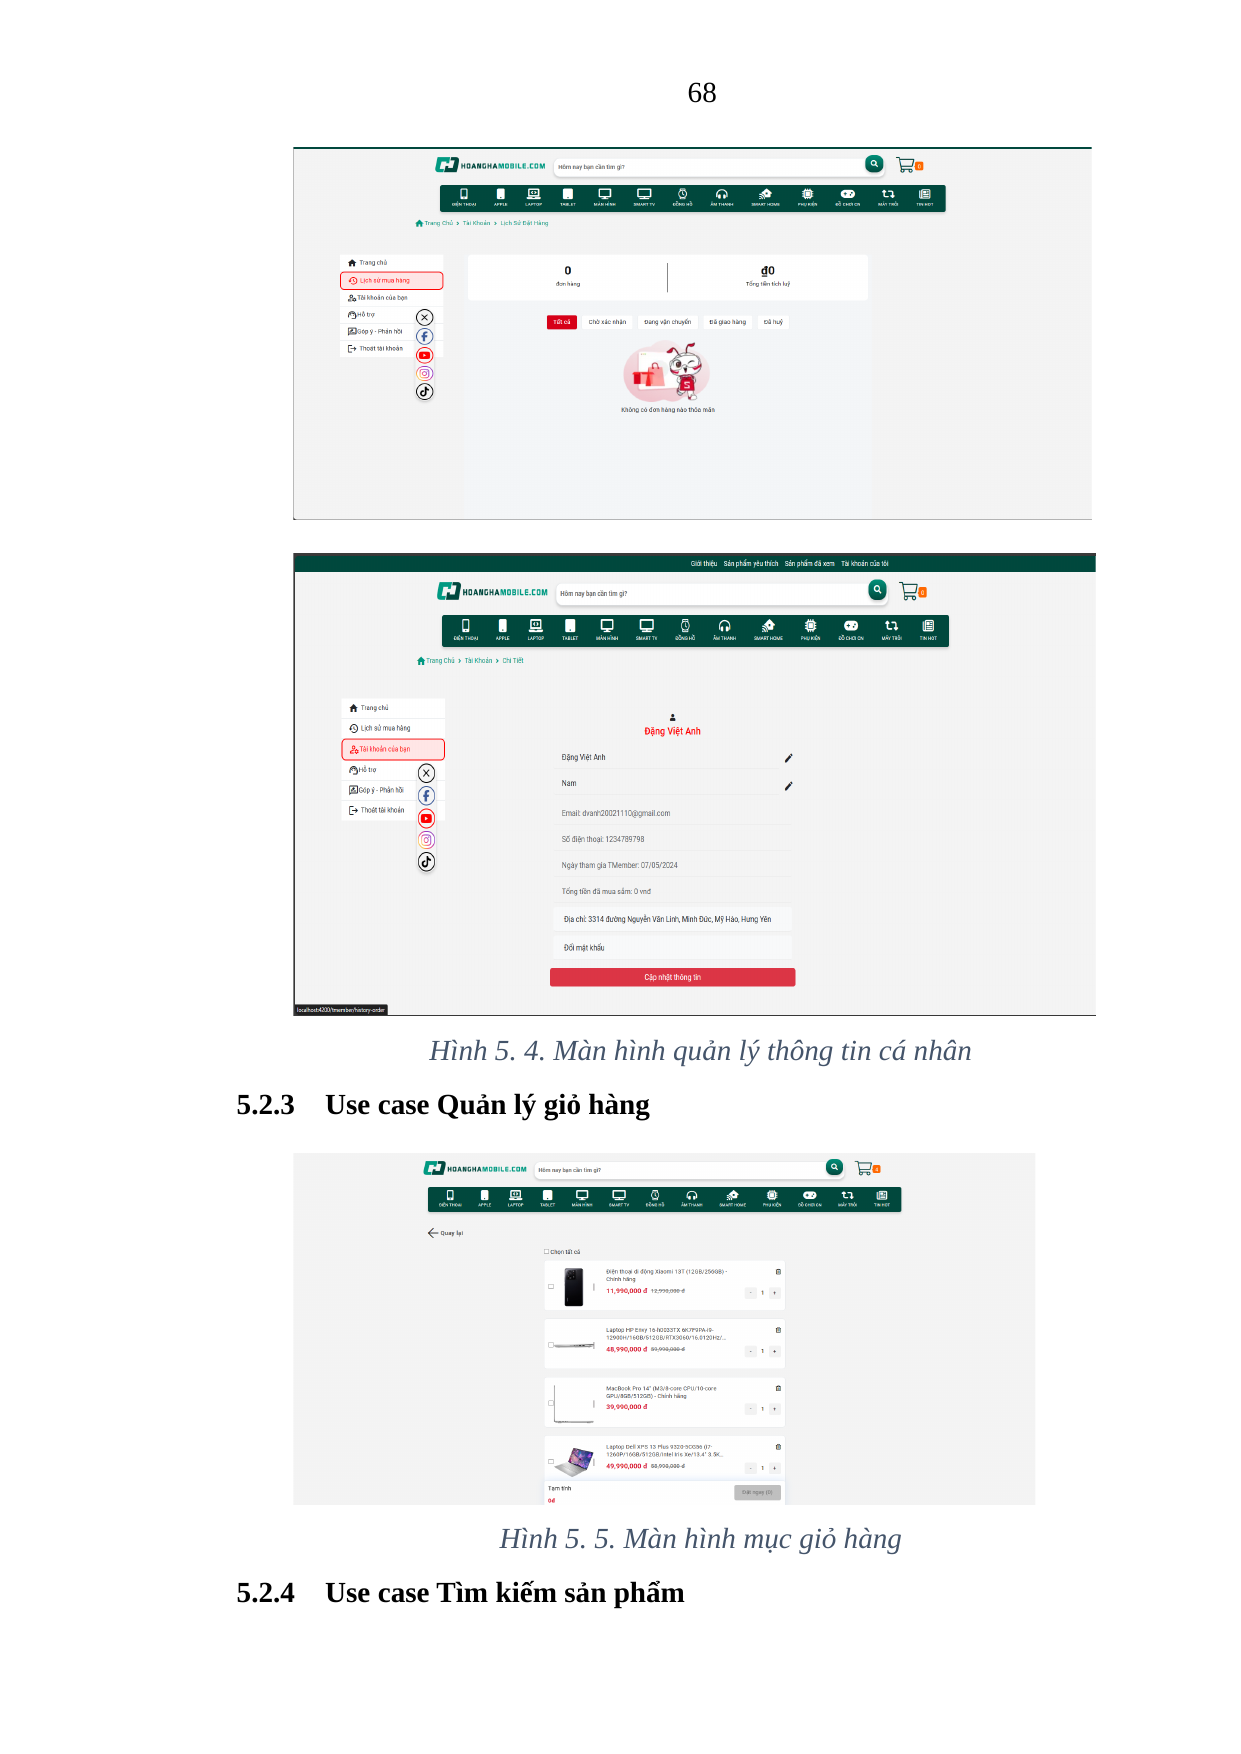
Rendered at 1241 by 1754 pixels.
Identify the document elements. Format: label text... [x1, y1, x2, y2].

picture [293, 553, 1096, 1016]
text Hình 5. 5. Màn hình mục giỏ hàng [207, 1521, 1122, 1554]
list Use case Quản lý giỏ hàng [236, 1087, 1122, 1121]
text Hình 5. 4. Màn hình quản lý thông tin cá nhân [207, 1033, 1122, 1066]
list Use case Tìm kiếm sản phẩm [236, 1575, 1122, 1609]
picture [293, 1153, 1036, 1505]
picture [293, 147, 1092, 520]
